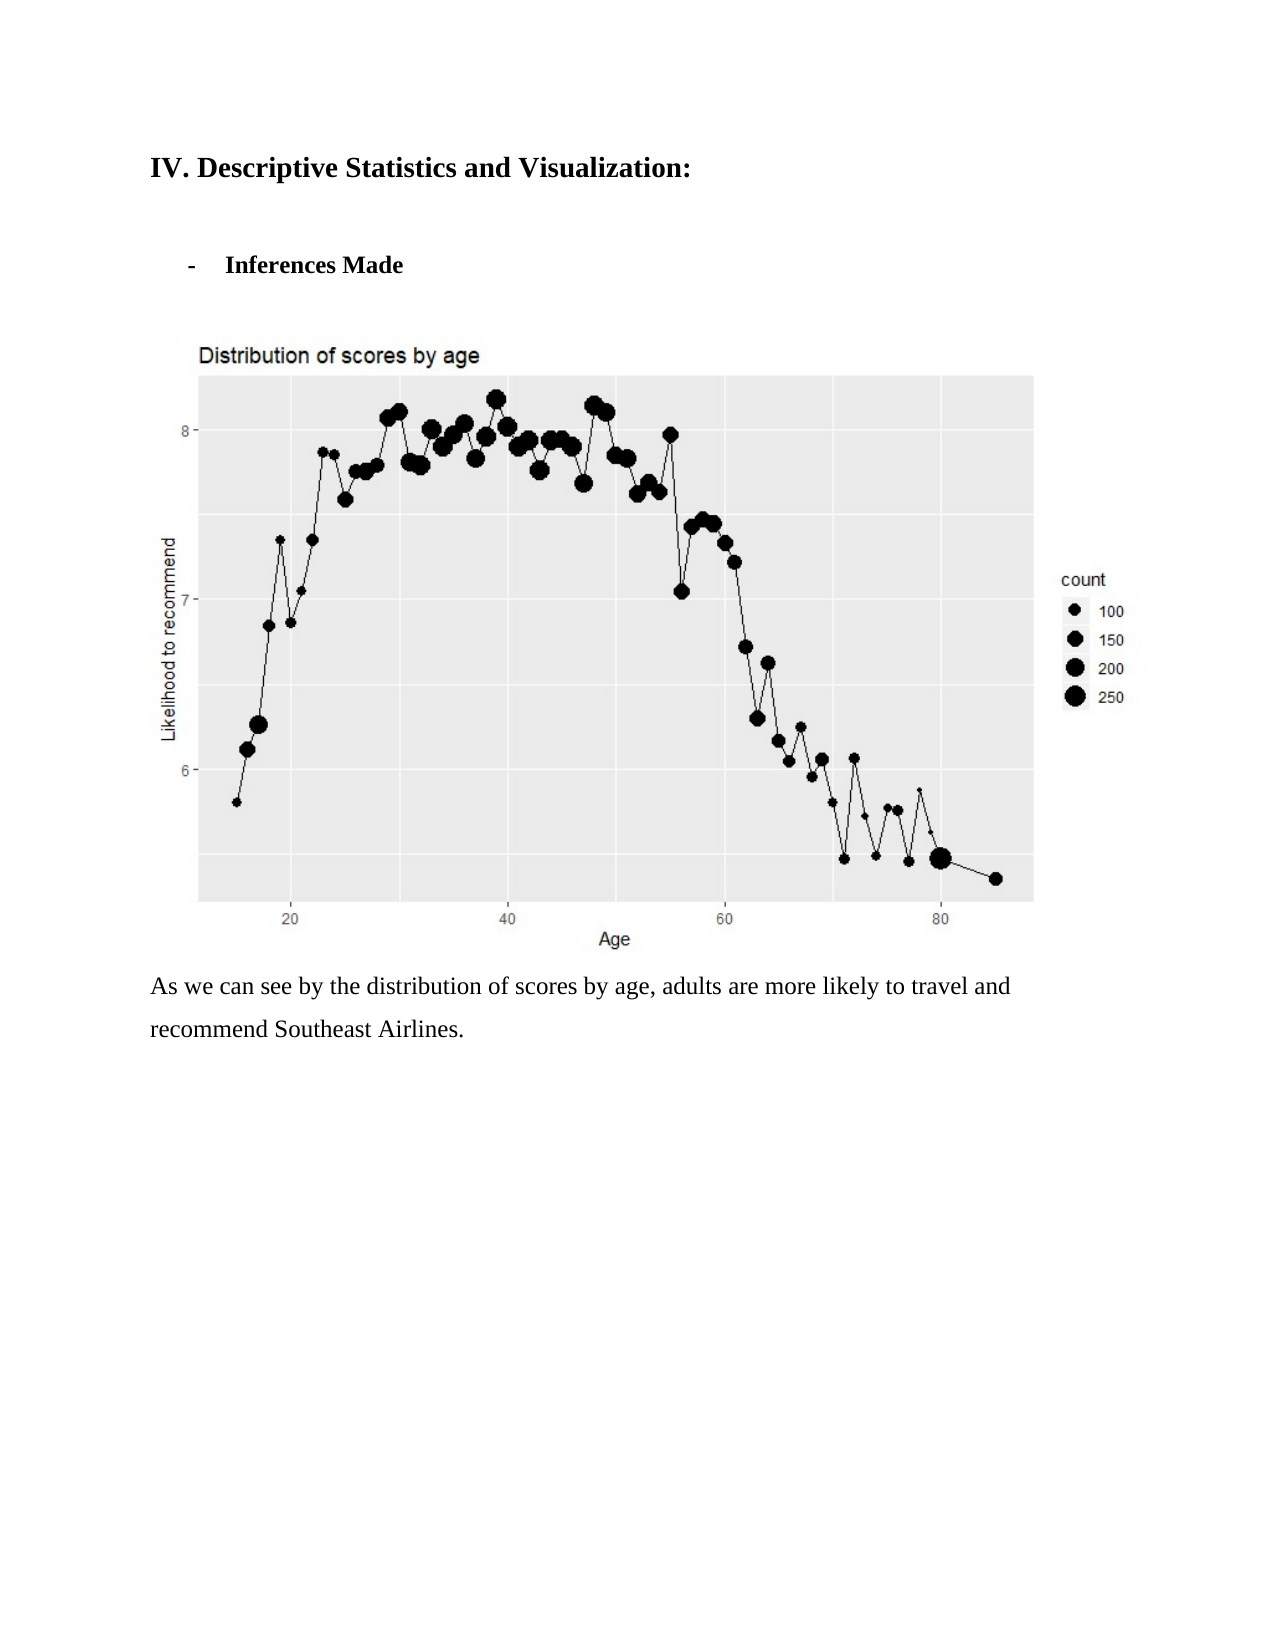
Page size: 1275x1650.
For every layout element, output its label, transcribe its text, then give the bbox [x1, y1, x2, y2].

text IV. Descriptive Statistics and Visualization: [150, 150, 1125, 183]
picture [150, 336, 1143, 958]
text As we can see by the distribution of scores by age, adults are more likely to travel and recommend Southeast Airlines. [150, 971, 1125, 1043]
list Inferences Made [187, 251, 1125, 279]
